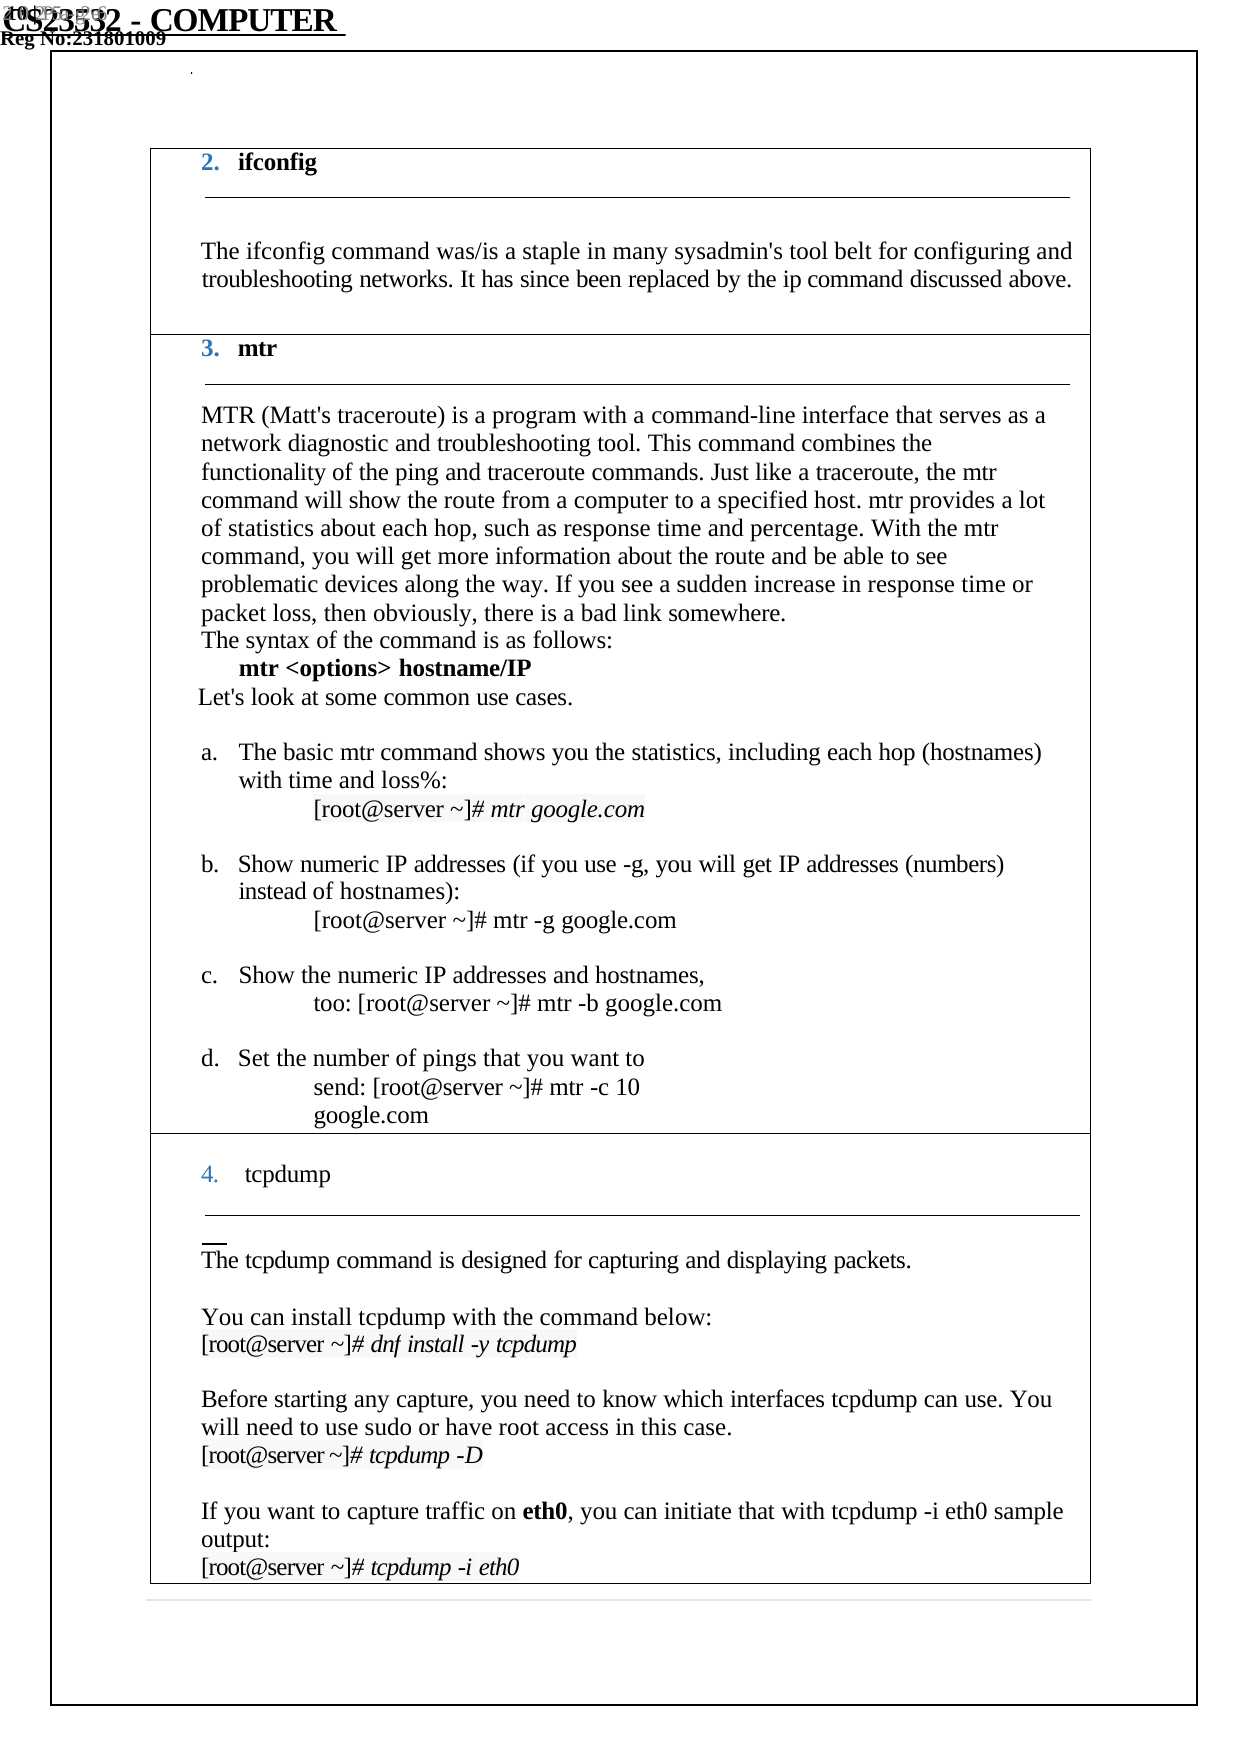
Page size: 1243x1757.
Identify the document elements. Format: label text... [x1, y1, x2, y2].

table_header 2. ifconfig The ifconfig command was/is a staple in many sysadmin's tool belt for configuring and troubleshooting networks. It has since been replaced by the ip command discussed above. [151, 149, 1090, 334]
table_cell mtr MTR (Matt's traceroute) is a program with a command-line interface that serves as a network diagnostic and troubleshooting tool. This command combines the functionality of the ping and traceroute commands. Just like a traceroute, the mtr command will show the route from a computer to a specified host. mtr provides a lot of statistics about each hop, such as response time and percentage. With the mtr command, you will get more information about the route and be able to see problematic devices along the way. If you see a sudden increase in response time or packet loss, then obviously, there is a bad link somewhere. The syntax of the command is as follows: mtr <options> hostname/IP Let's look at some common use cases. The basic mtr command shows you the statistics, including each hop (hostnames) with time and loss%: [root@server ~]# mtr google.com Show numeric IP addresses (if you use -g, you will get IP addresses (numbers) instead of hostnames): [root@server ~]# mtr -g google.com Show the numeric IP addresses and hostnames, too: [root@server ~]# mtr -b google.com Set the number of pings that you want to send: [root@server ~]# mtr -c 10 google.com [151, 335, 1090, 1133]
table_cell 4. tcpdump The tcpdump command is designed for capturing and displaying packets. You can install tcpdump with the command below: [root@server ~]# dnf install -y tcpdump Before starting any capture, you need to know which interfaces tcpdump can use. You will need to use sudo or have root access in this case. [root@server ~]# tcpdump -D If you want to capture traffic on eth0, you can initiate that with tcpdump -i eth0 sample output: [root@server ~]# tcpdump -i eth0 [151, 1134, 1090, 1583]
